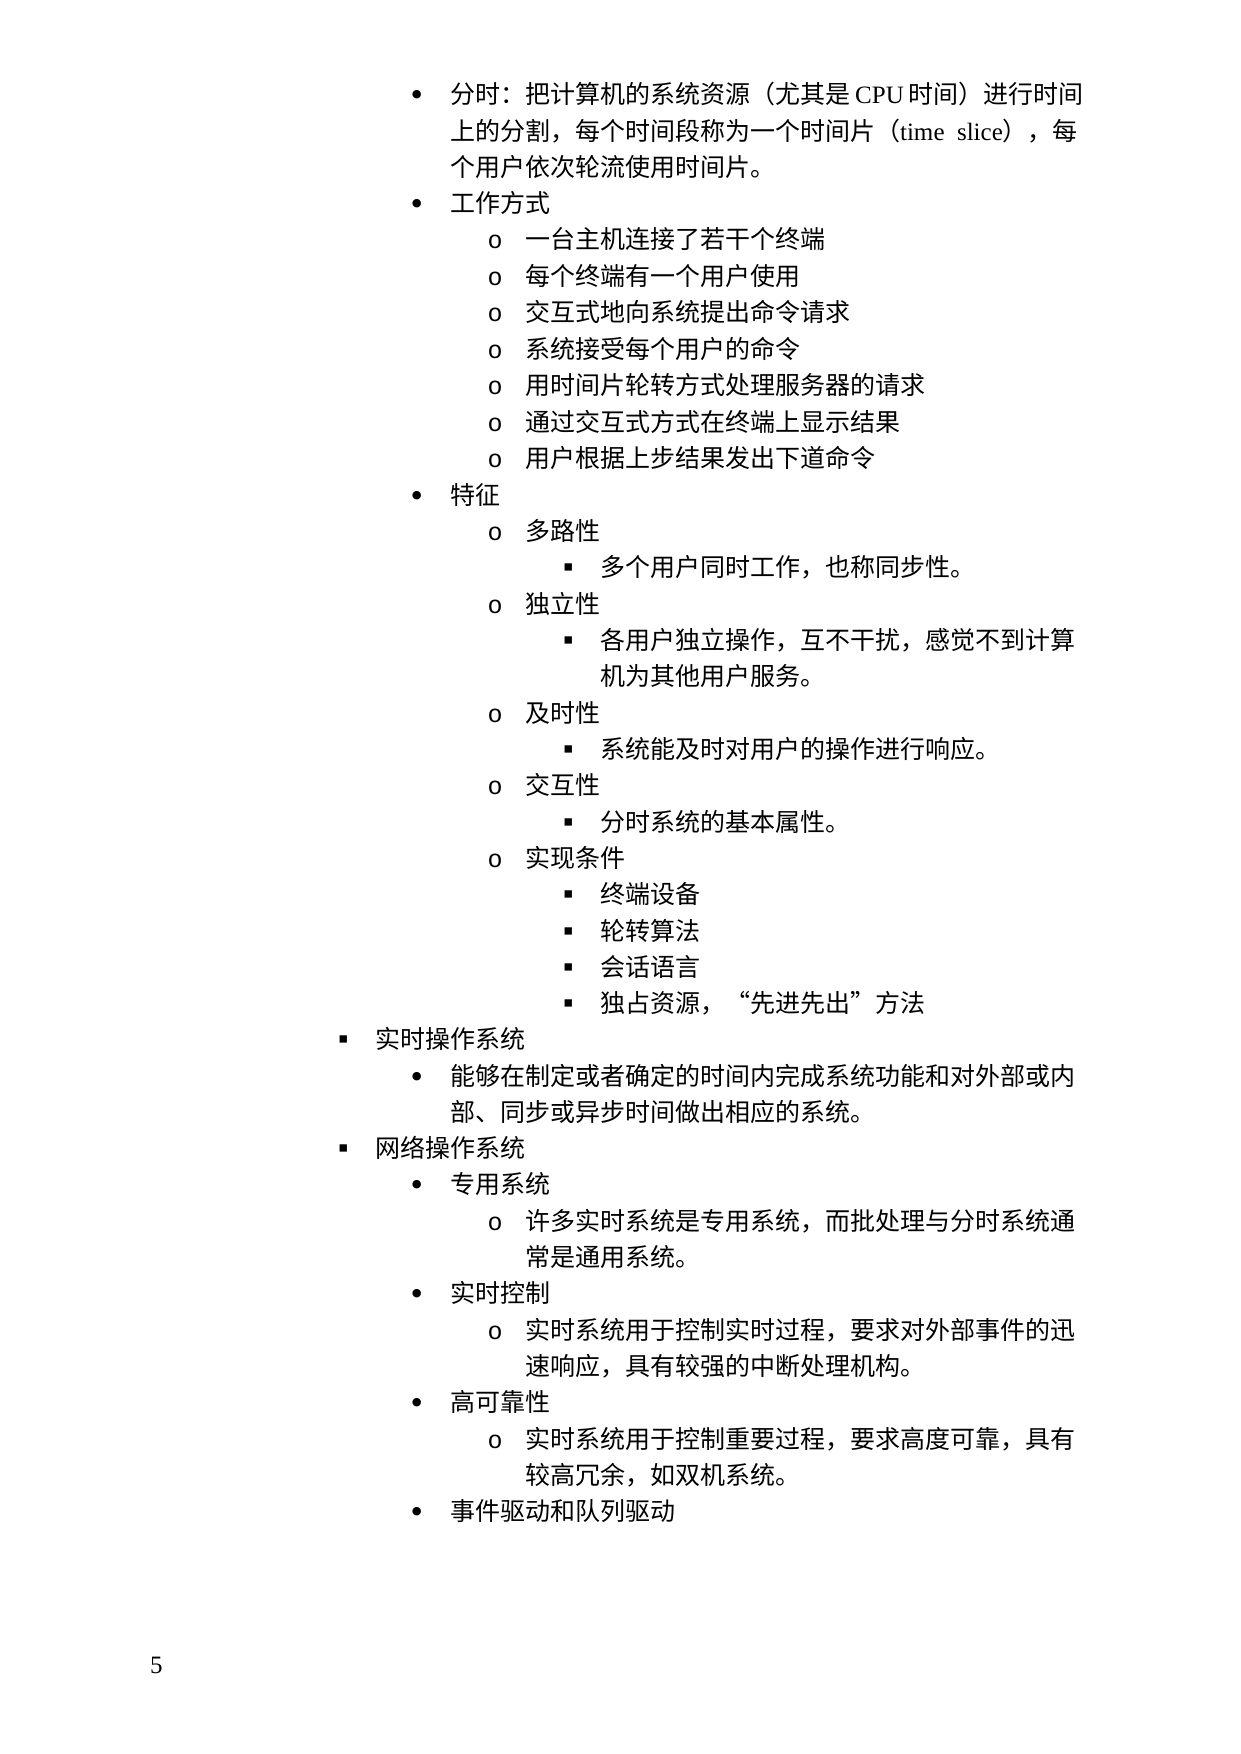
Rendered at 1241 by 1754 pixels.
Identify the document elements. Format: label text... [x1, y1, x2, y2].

list 独占资源，“先进先出”方法 [562, 984, 1090, 1020]
list 事件驱动和队列驱动 [412, 1492, 1090, 1528]
list 分时：把计算机的系统资源（尤其是CPU时间）进行时间上的分割，每个时间段称为一个时间片（time slice），每个用户依次轮流使用时间片。 [412, 75, 1090, 184]
list 实时系统用于控制重要过程，要求高度可靠，具有较高冗余，如双机系统。 [487, 1419, 1090, 1492]
list 及时性 [487, 693, 1090, 729]
list 交互性 [487, 766, 1090, 802]
list 分时系统的基本属性。 [562, 802, 1090, 838]
list 专用系统 [412, 1165, 1090, 1201]
list 实时操作系统 [337, 1020, 1090, 1056]
list 用户根据上步结果发出下道命令 [487, 439, 1090, 475]
list 交互式地向系统提出命令请求 [487, 293, 1090, 329]
list 实时控制 [412, 1274, 1090, 1310]
list 实时系统用于控制实时过程，要求对外部事件的迅速响应，具有较强的中断处理机构。 [487, 1310, 1090, 1383]
list 用时间片轮转方式处理服务器的请求 [487, 366, 1090, 402]
list 多路性 [487, 511, 1090, 548]
list 网络操作系统 [337, 1129, 1090, 1165]
list 轮转算法 [562, 911, 1090, 947]
list 会话语言 [562, 947, 1090, 984]
list 系统接受每个用户的命令 [487, 329, 1090, 366]
list 终端设备 [562, 875, 1090, 911]
list 高可靠性 [412, 1383, 1090, 1419]
list 特征 [412, 475, 1090, 511]
list 多个用户同时工作，也称同步性。 [562, 548, 1090, 584]
list 独立性 [487, 584, 1090, 621]
list 能够在制定或者确定的时间内完成系统功能和对外部或内部、同步或异步时间做出相应的系统。 [412, 1056, 1090, 1129]
list 各用户独立操作，互不干扰，感觉不到计算机为其他用户服务。 [562, 621, 1090, 693]
list 实现条件 [487, 838, 1090, 875]
list 工作方式 [412, 184, 1090, 220]
list 系统能及时对用户的操作进行响应。 [562, 729, 1090, 766]
list 许多实时系统是专用系统，而批处理与分时系统通常是通用系统。 [487, 1201, 1090, 1274]
list 通过交互式方式在终端上显示结果 [487, 402, 1090, 439]
list 一台主机连接了若干个终端 [487, 220, 1090, 256]
list 每个终端有一个用户使用 [487, 256, 1090, 293]
